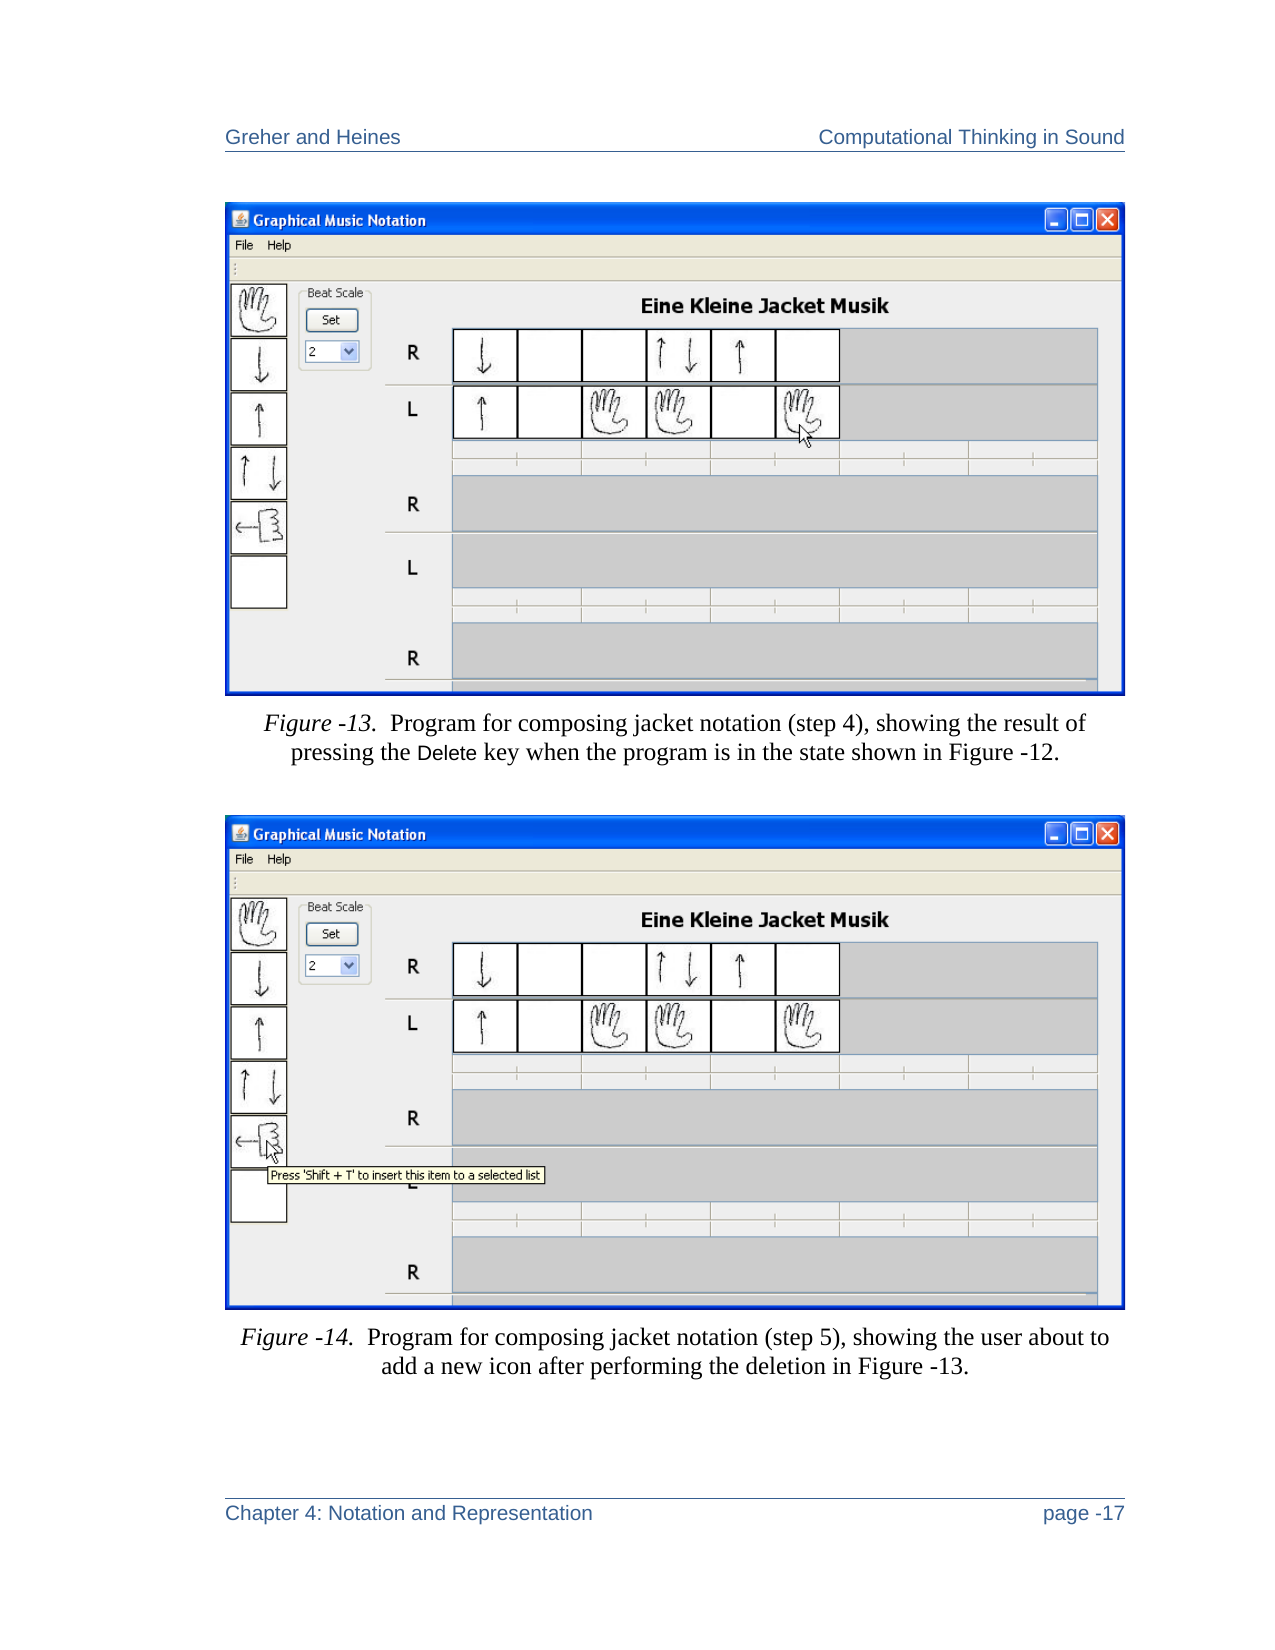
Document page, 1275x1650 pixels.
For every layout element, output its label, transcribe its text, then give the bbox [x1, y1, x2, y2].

picture [225, 815, 1125, 1310]
picture [225, 202, 1125, 696]
